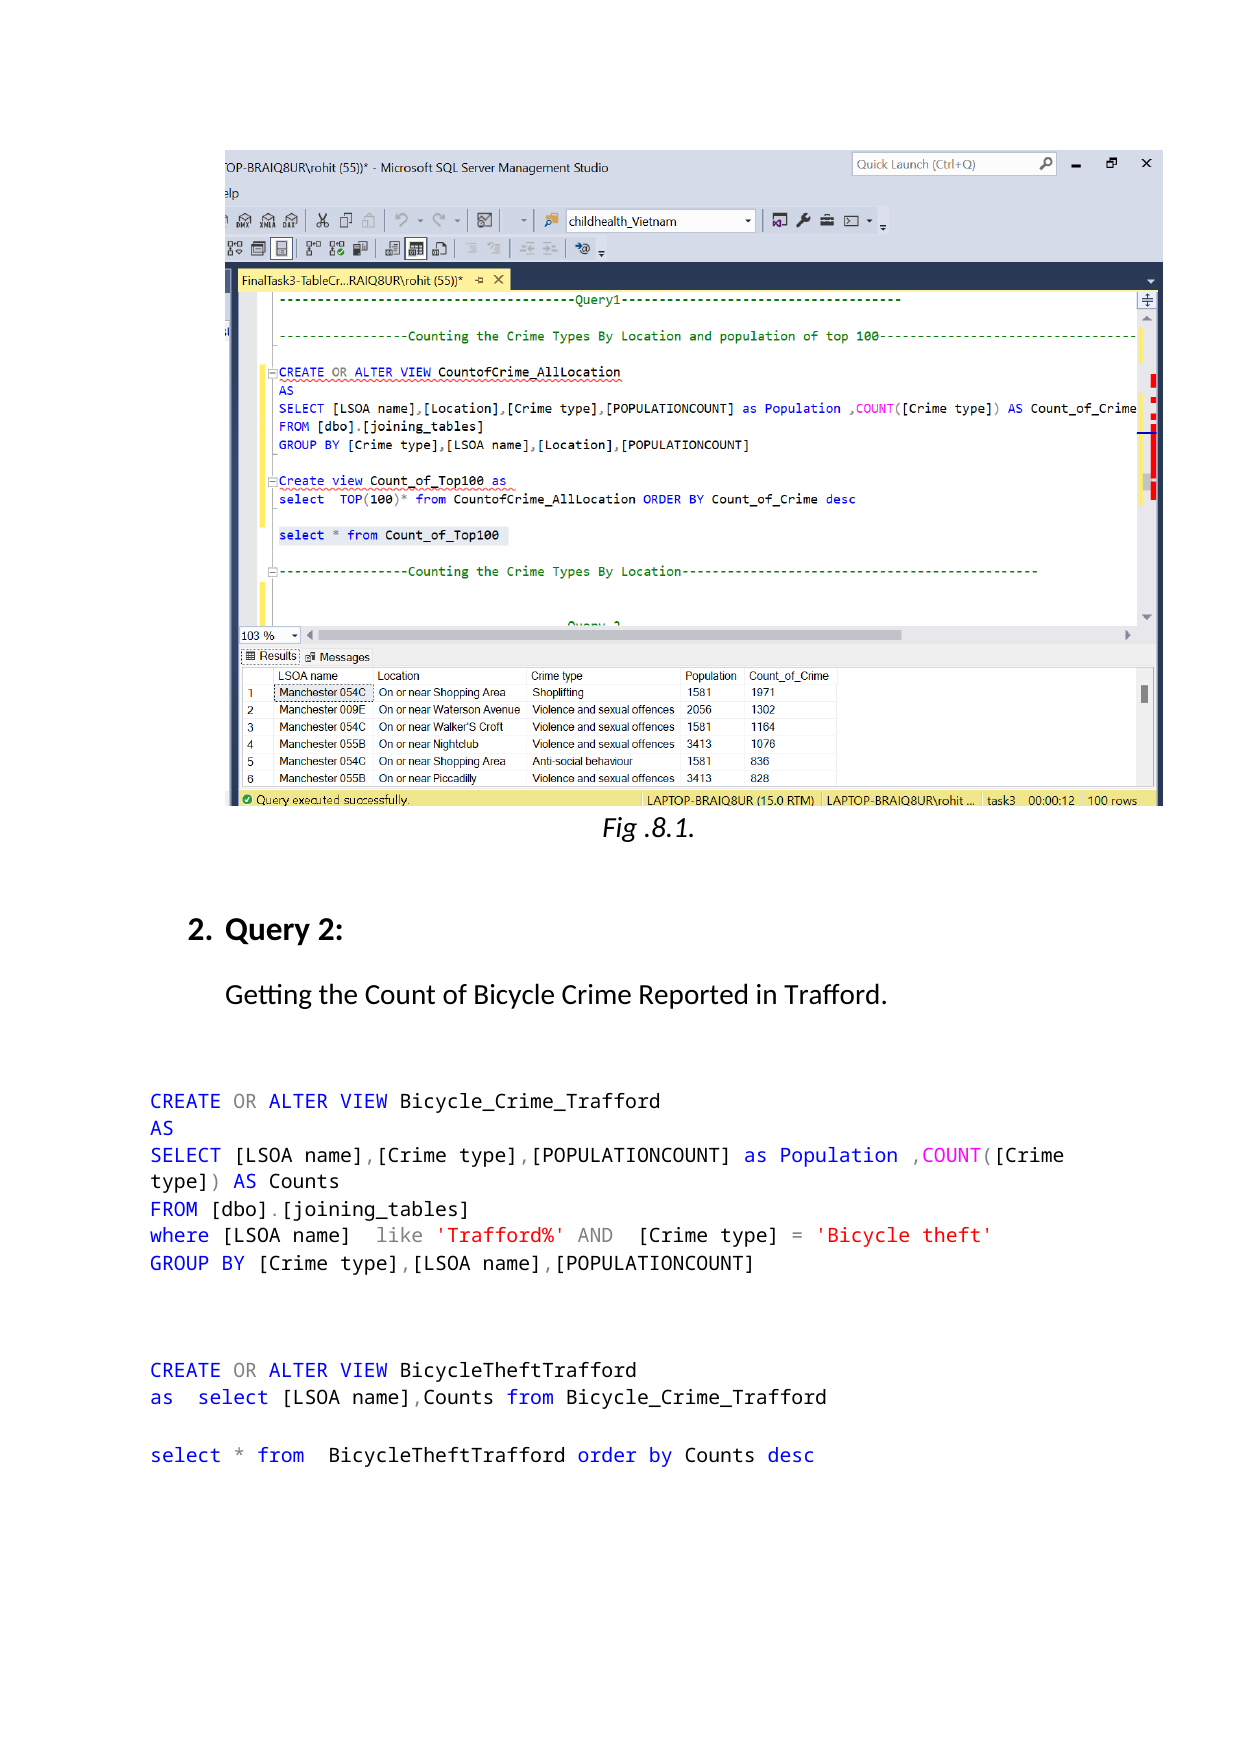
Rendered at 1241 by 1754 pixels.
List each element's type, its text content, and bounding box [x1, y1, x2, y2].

picture [225, 150, 1163, 806]
text CREATE OR ALTER VIEW Bicycle_Crime_Trafford [150, 1087, 1090, 1114]
text SELECT [LSOA name],[Crime type],[POPULATIONCOUNT] as Population ,COUNT([Crime type]) AS Counts [150, 1141, 1090, 1195]
text CREATE OR ALTER VIEW BicycleTheftTrafford [150, 1357, 1090, 1384]
text as select [LSOA name],Counts from Bicycle_Crime_Trafford [150, 1384, 1090, 1411]
text FROM [dbo].[joining_tables] [150, 1195, 1090, 1222]
text select * from BicycleTheftTrafford order by Counts desc [150, 1441, 1090, 1468]
list Getting the Count of Bicycle Crime Reported in Trafford. [225, 976, 1090, 1012]
text GROUP BY [Crime type],[LSOA name],[POPULATIONCOUNT] [150, 1249, 1090, 1276]
text AS [150, 1114, 1090, 1141]
text where [LSOA name] like 'Trafford%' AND [Crime type] = 'Bicycle theft' [150, 1222, 1090, 1249]
text Fig .8.1. [150, 809, 1090, 845]
list Query 2: [187, 908, 1090, 949]
